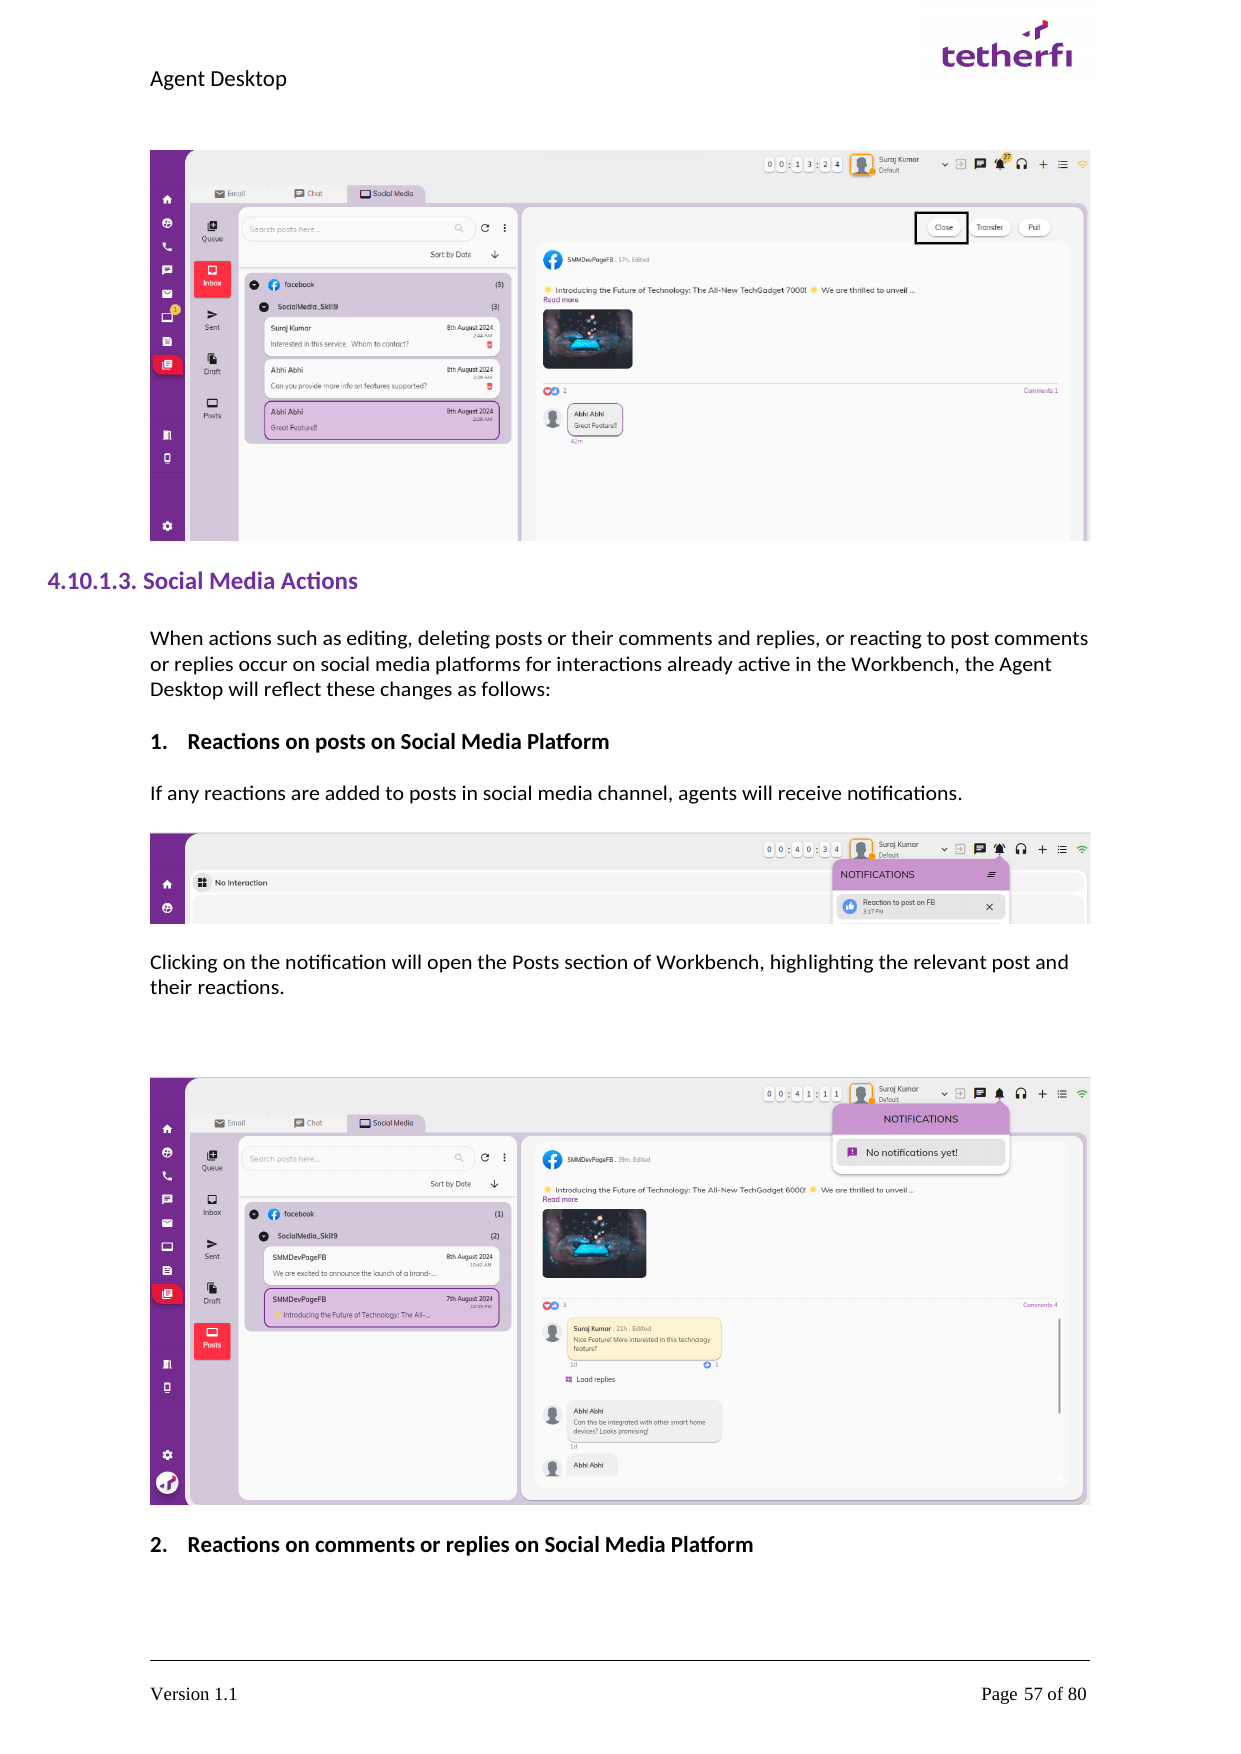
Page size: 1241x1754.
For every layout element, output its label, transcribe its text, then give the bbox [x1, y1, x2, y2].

text When actions such as editing, deleting posts or their comments and replies, or reacting to post comments or replies occur on social media platforms for interactions already active in the Workbench, the Agent Desktop will reflect these changes as follows: [150, 626, 1090, 702]
list Reactions on comments or replies on Social Media Platform [150, 1530, 1090, 1558]
text If any reactions are added to posts in social media channel, agents will receive notifications. [150, 780, 1090, 805]
picture [150, 830, 1091, 924]
text Clicking on the notification will open the Posts section of Workbench, highlighting the relevant post and their reactions. [150, 949, 1090, 1000]
list Reactions on posts on Social Media Platform [150, 727, 1090, 755]
subtitle Social Media Actions [47, 566, 922, 596]
picture [150, 150, 1091, 541]
picture [150, 1077, 1091, 1505]
picture [918, 0, 1096, 87]
